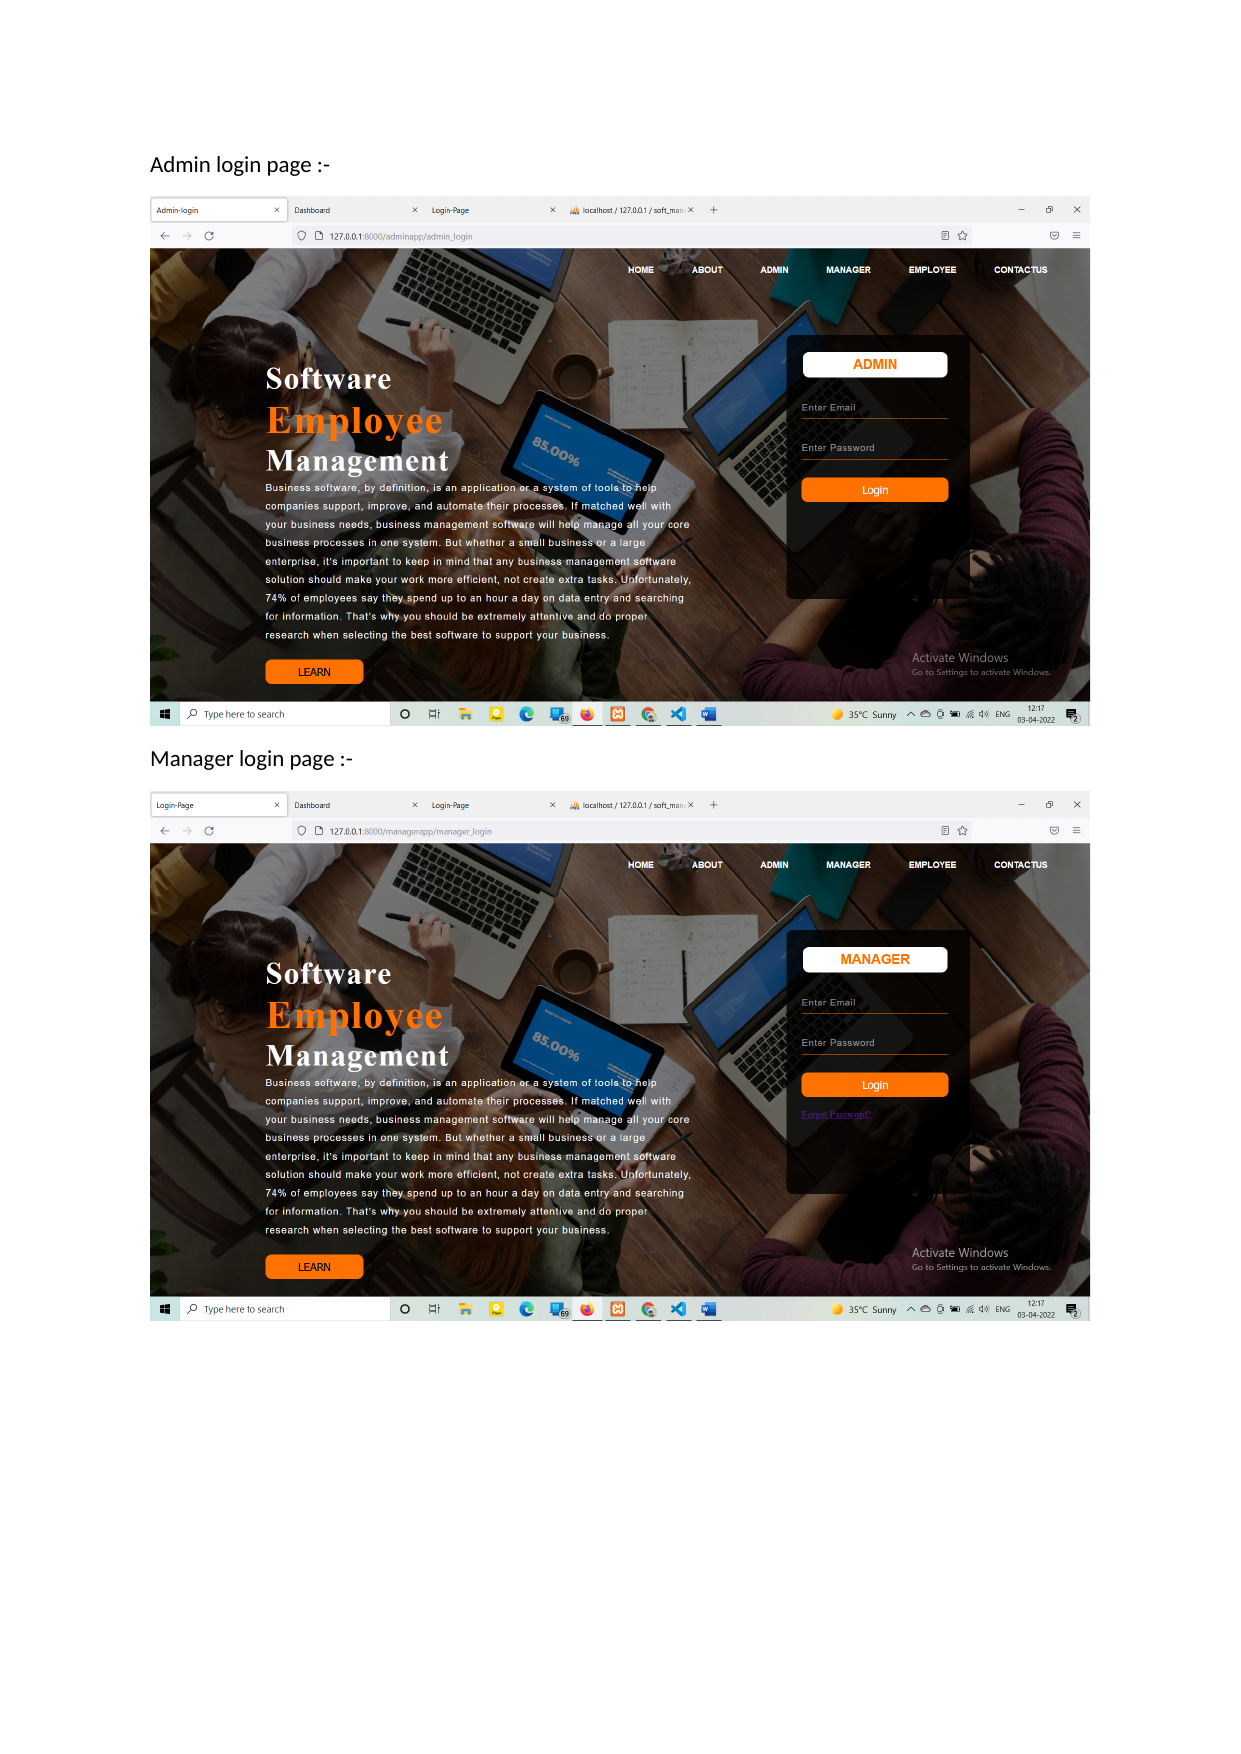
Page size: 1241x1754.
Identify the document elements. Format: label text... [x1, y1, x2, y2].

text Manager login page :- [150, 744, 1090, 773]
text Admin login page :- [150, 150, 1090, 178]
picture [150, 791, 1091, 1321]
picture [150, 196, 1091, 726]
